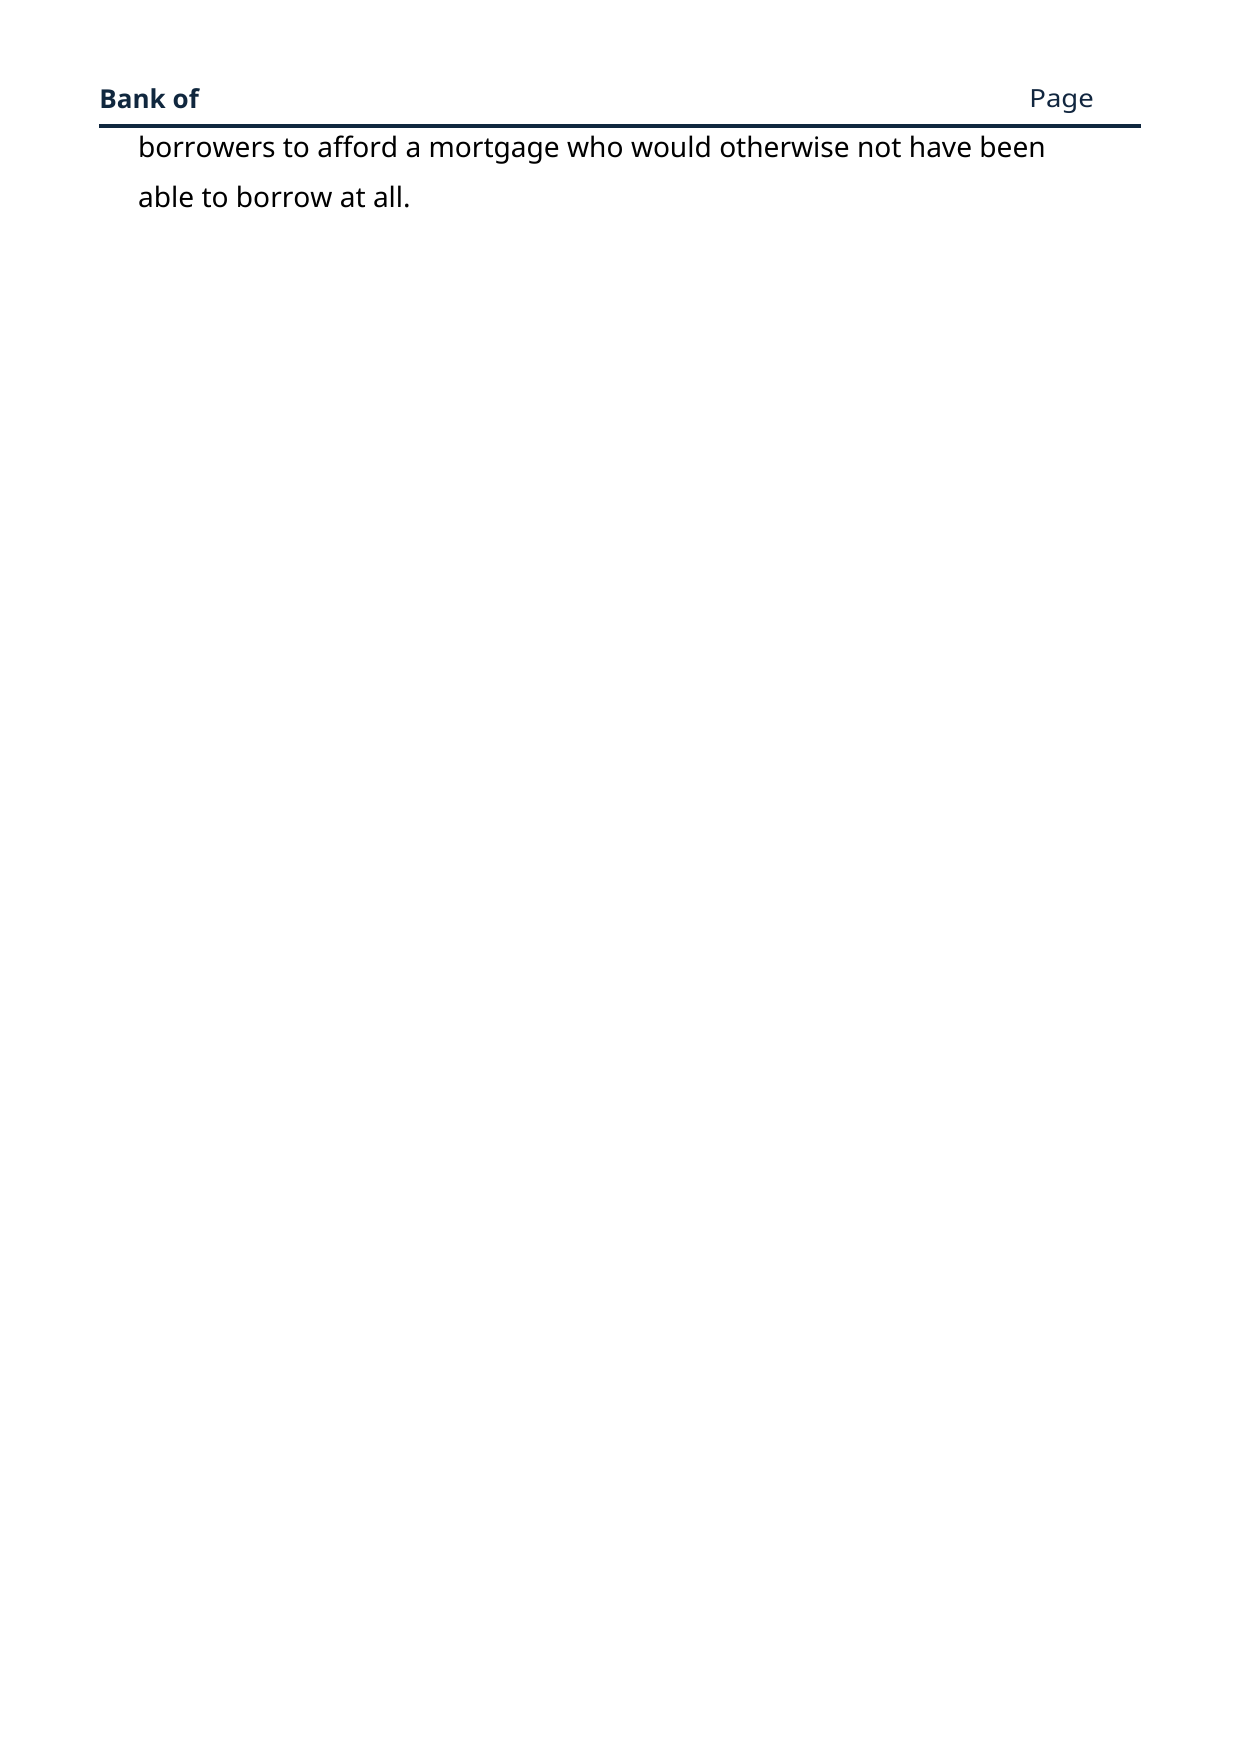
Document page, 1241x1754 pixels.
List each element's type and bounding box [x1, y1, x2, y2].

text [138, 127, 1102, 215]
